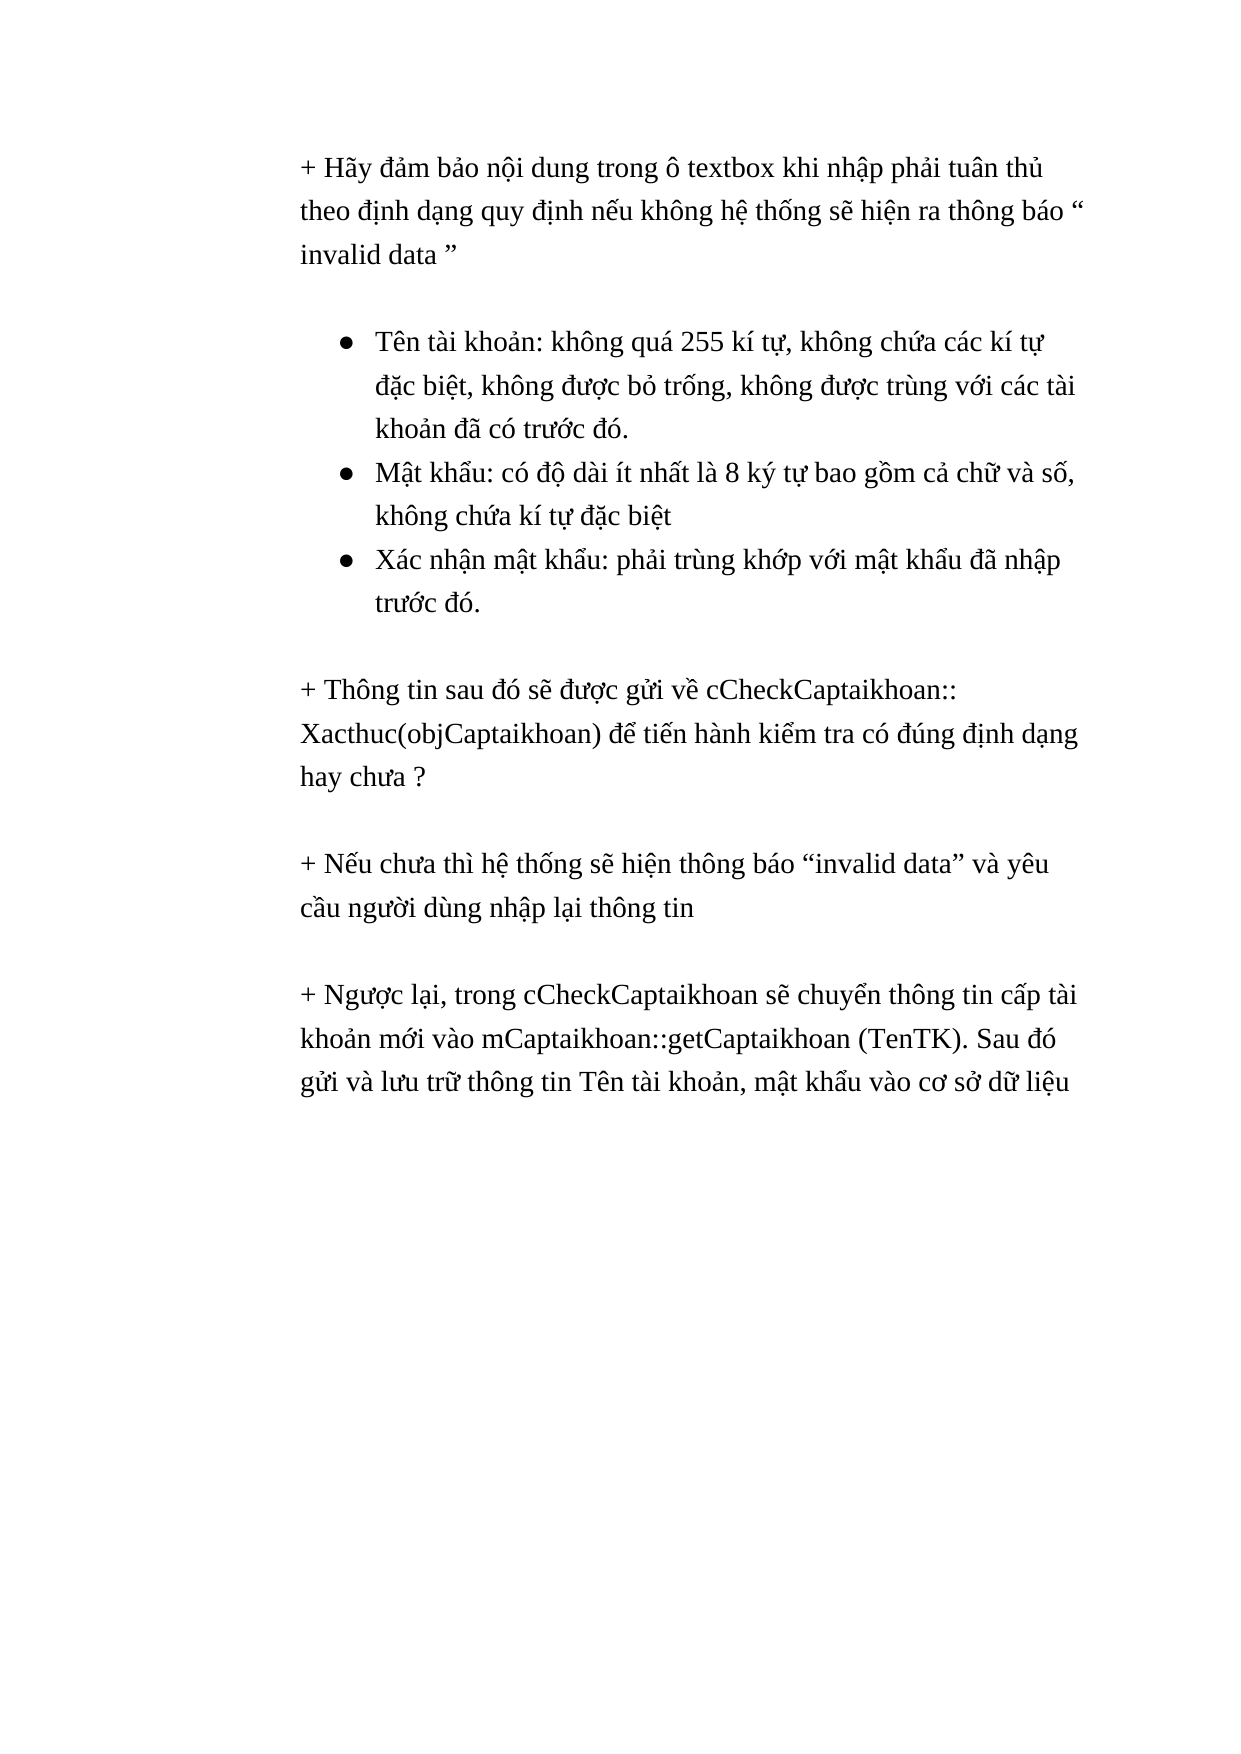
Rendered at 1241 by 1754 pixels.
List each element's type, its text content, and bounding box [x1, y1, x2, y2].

text + Thông tin sau đó sẽ được gửi về cCheckCaptaikhoan:: Xacthuc(objCaptaikhoan) để tiến hành kiểm tra có đúng định dạng hay chưa ? [300, 672, 1090, 793]
text + Hãy đảm bảo nội dung trong ô textbox khi nhập phải tuân thủ theo định dạng quy định nếu không hệ thống sẽ hiện ra thông báo “ invalid data ” [300, 150, 1090, 271]
list Mật khẩu: có độ dài ít nhất là 8 ký tự bao gồm cả chữ và số, không chứa kí tự đặc biệt [337, 455, 1090, 532]
text + Ngược lại, trong cCheckCaptaikhoan sẽ chuyển thông tin cấp tài khoản mới vào mCaptaikhoan::getCaptaikhoan (TenTK). Sau đó gửi và lưu trữ thông tin Tên tài khoản, mật khẩu vào cơ sở dữ liệu [300, 977, 1090, 1098]
list Tên tài khoản: không quá 255 kí tự, không chứa các kí tự đặc biệt, không được bỏ trống, không được trùng với các tài khoản đã có trước đó. [337, 324, 1090, 445]
list Xác nhận mật khẩu: phải trùng khớp với mật khẩu đã nhập trước đó. [337, 542, 1090, 619]
text + Nếu chưa thì hệ thống sẽ hiện thông báo “invalid data” và yêu cầu người dùng nhập lại thông tin [300, 847, 1090, 924]
